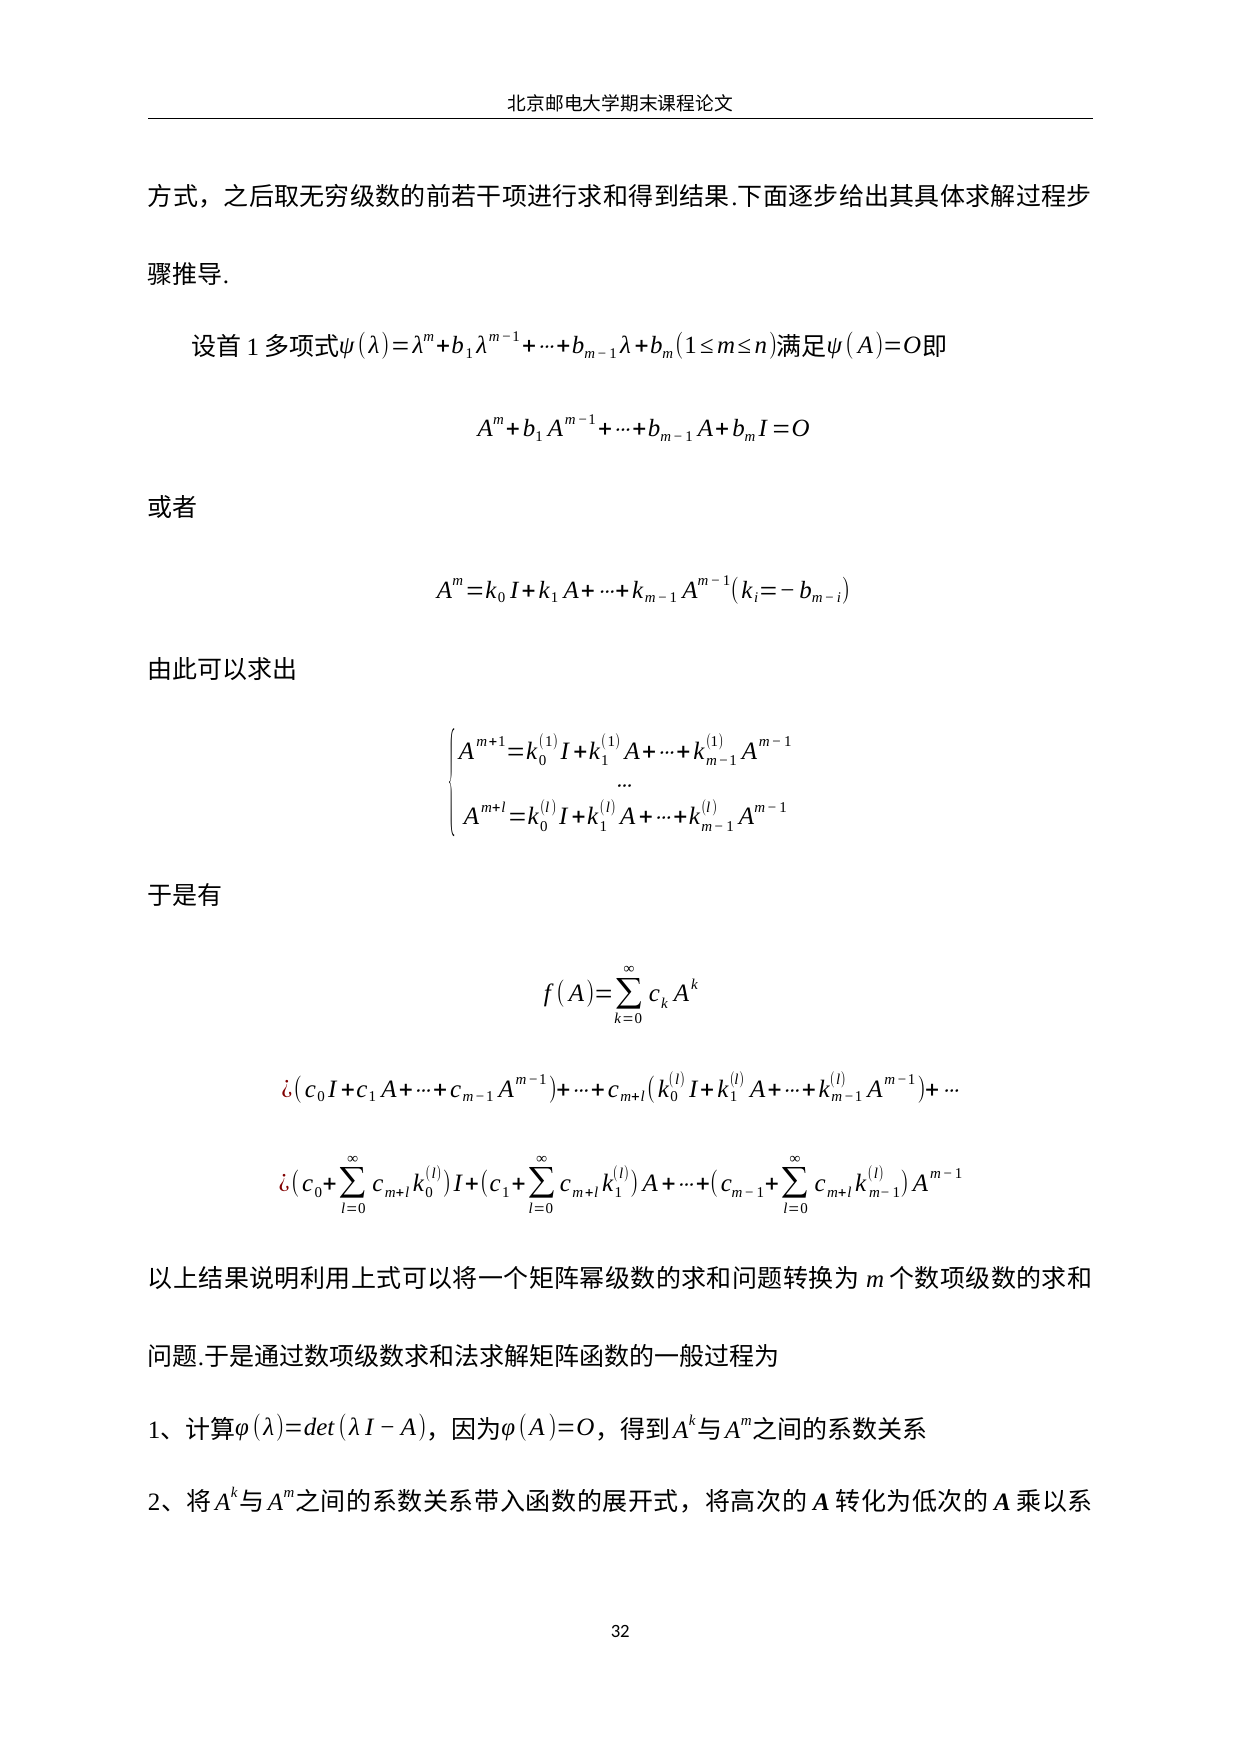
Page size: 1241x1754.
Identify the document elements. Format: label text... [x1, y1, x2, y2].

text 设首1多项式满足即 [148, 312, 1093, 377]
text 由此可以求出 [148, 635, 1093, 700]
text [148, 1467, 1093, 1532]
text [148, 162, 1093, 305]
text 或者 [148, 473, 1093, 538]
text 于是有 [148, 861, 1093, 926]
text 1、计算，因为，得到与之间的系数关系 [148, 1395, 1093, 1460]
text 以上结果说明利用上式可以将一个矩阵幂级数的求和问题转换为m个数项级数的求和问题.于是通过数项级数求和法求解矩阵函数的一般过程为 [148, 1244, 1093, 1387]
